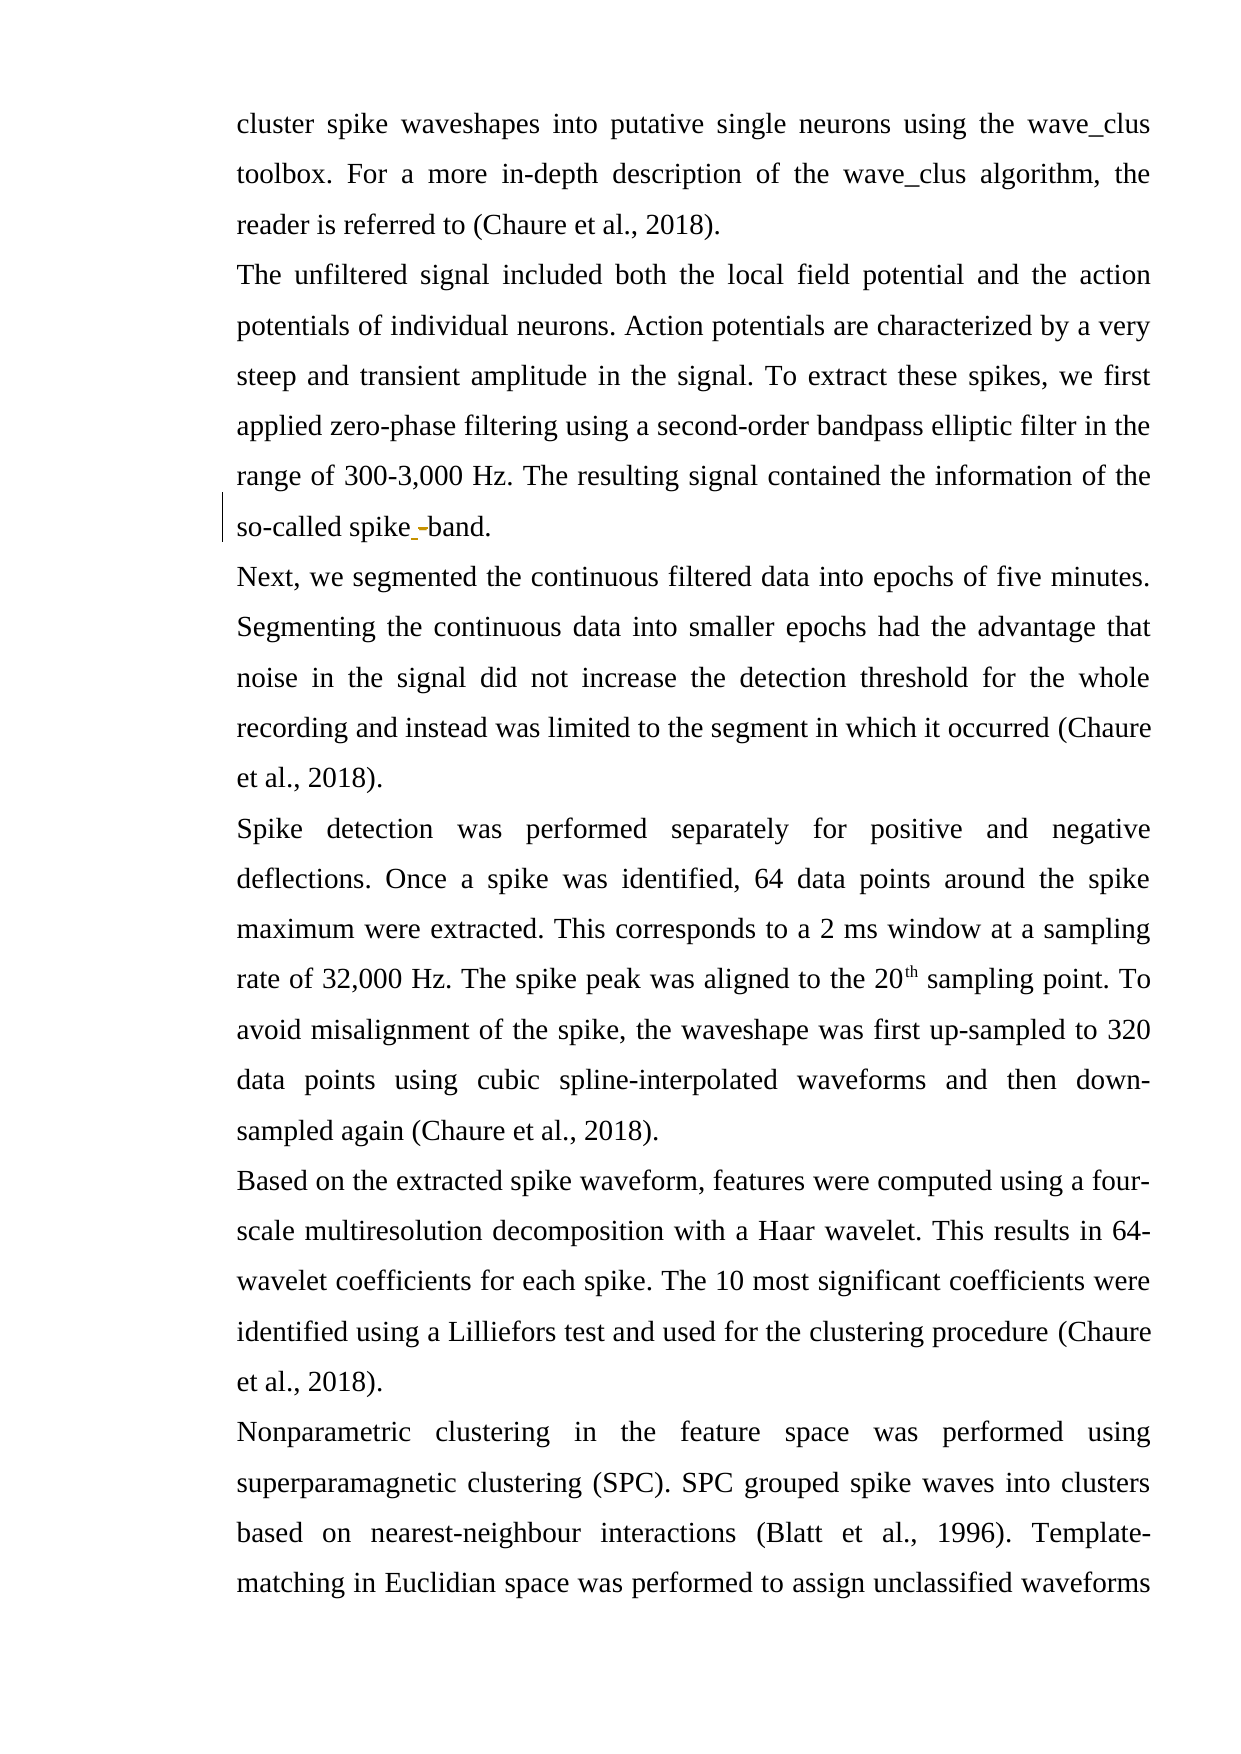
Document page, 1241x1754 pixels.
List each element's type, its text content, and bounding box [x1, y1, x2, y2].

text The unfiltered signal included both the local field potential and the action potentials of individual neurons. Action potentials are characterized by a very steep and transient amplitude in the signal. To extract these spikes, we first applied zero-phase filtering using a second-order bandpass elliptic filter in the range of 300-3,000 Hz. The resulting signal contained the information of the so-called spikeband. [236, 257, 1152, 542]
text Based on the extracted spike waveform, features were computed using a four-scale multiresolution decomposition with a Haar wavelet. This results in 64-wavelet coefficients for each spike. The 10 most significant coefficients were identified using a Lilliefors test and used for the clustering procedure (Chaure et al., 2018). [236, 1163, 1152, 1398]
text Next, we segmented the continuous filtered data into epochs of five minutes. Segmenting the continuous data into smaller epochs had the advantage that noise in the signal did not increase the detection threshold for the whole recording and instead was limited to the segment in which it occurred (Chaure et al., 2018). [236, 559, 1152, 794]
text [236, 1414, 1152, 1599]
text Spike detection was performed separately for positive and negative deflections. Once a spike was identified, 64 data points around the spike maximum were extracted. This corresponds to a 2 ms window at a sampling rate of 32,000 Hz. The spike peak was aligned to the 20th sampling point. To avoid misalignment of the spike, the waveshape was first up-sampled to 320 data points using cubic spline-interpolated waveforms and then down-sampled again (Chaure et al., 2018). [236, 811, 1152, 1146]
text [236, 106, 1152, 241]
